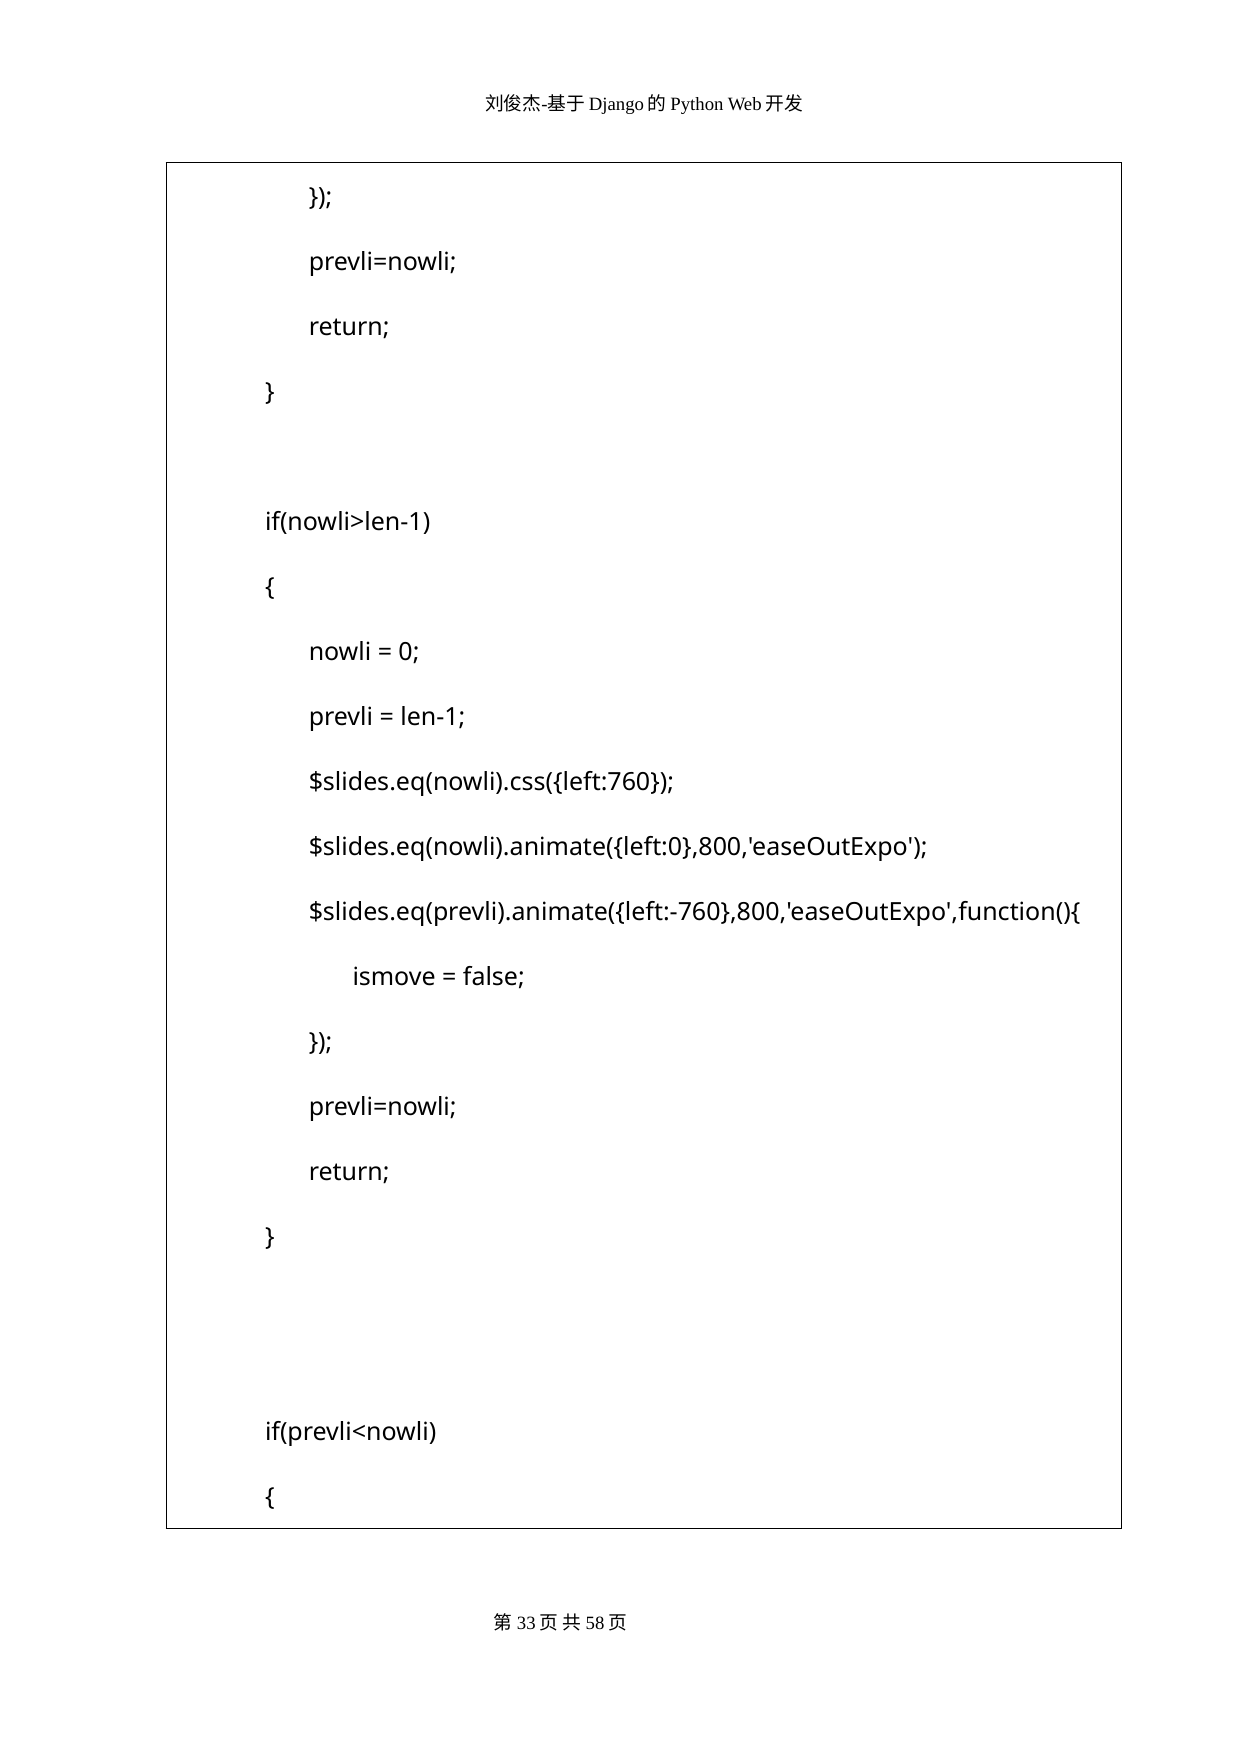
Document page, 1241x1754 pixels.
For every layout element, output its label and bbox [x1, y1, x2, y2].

table_header [167, 163, 1121, 1528]
